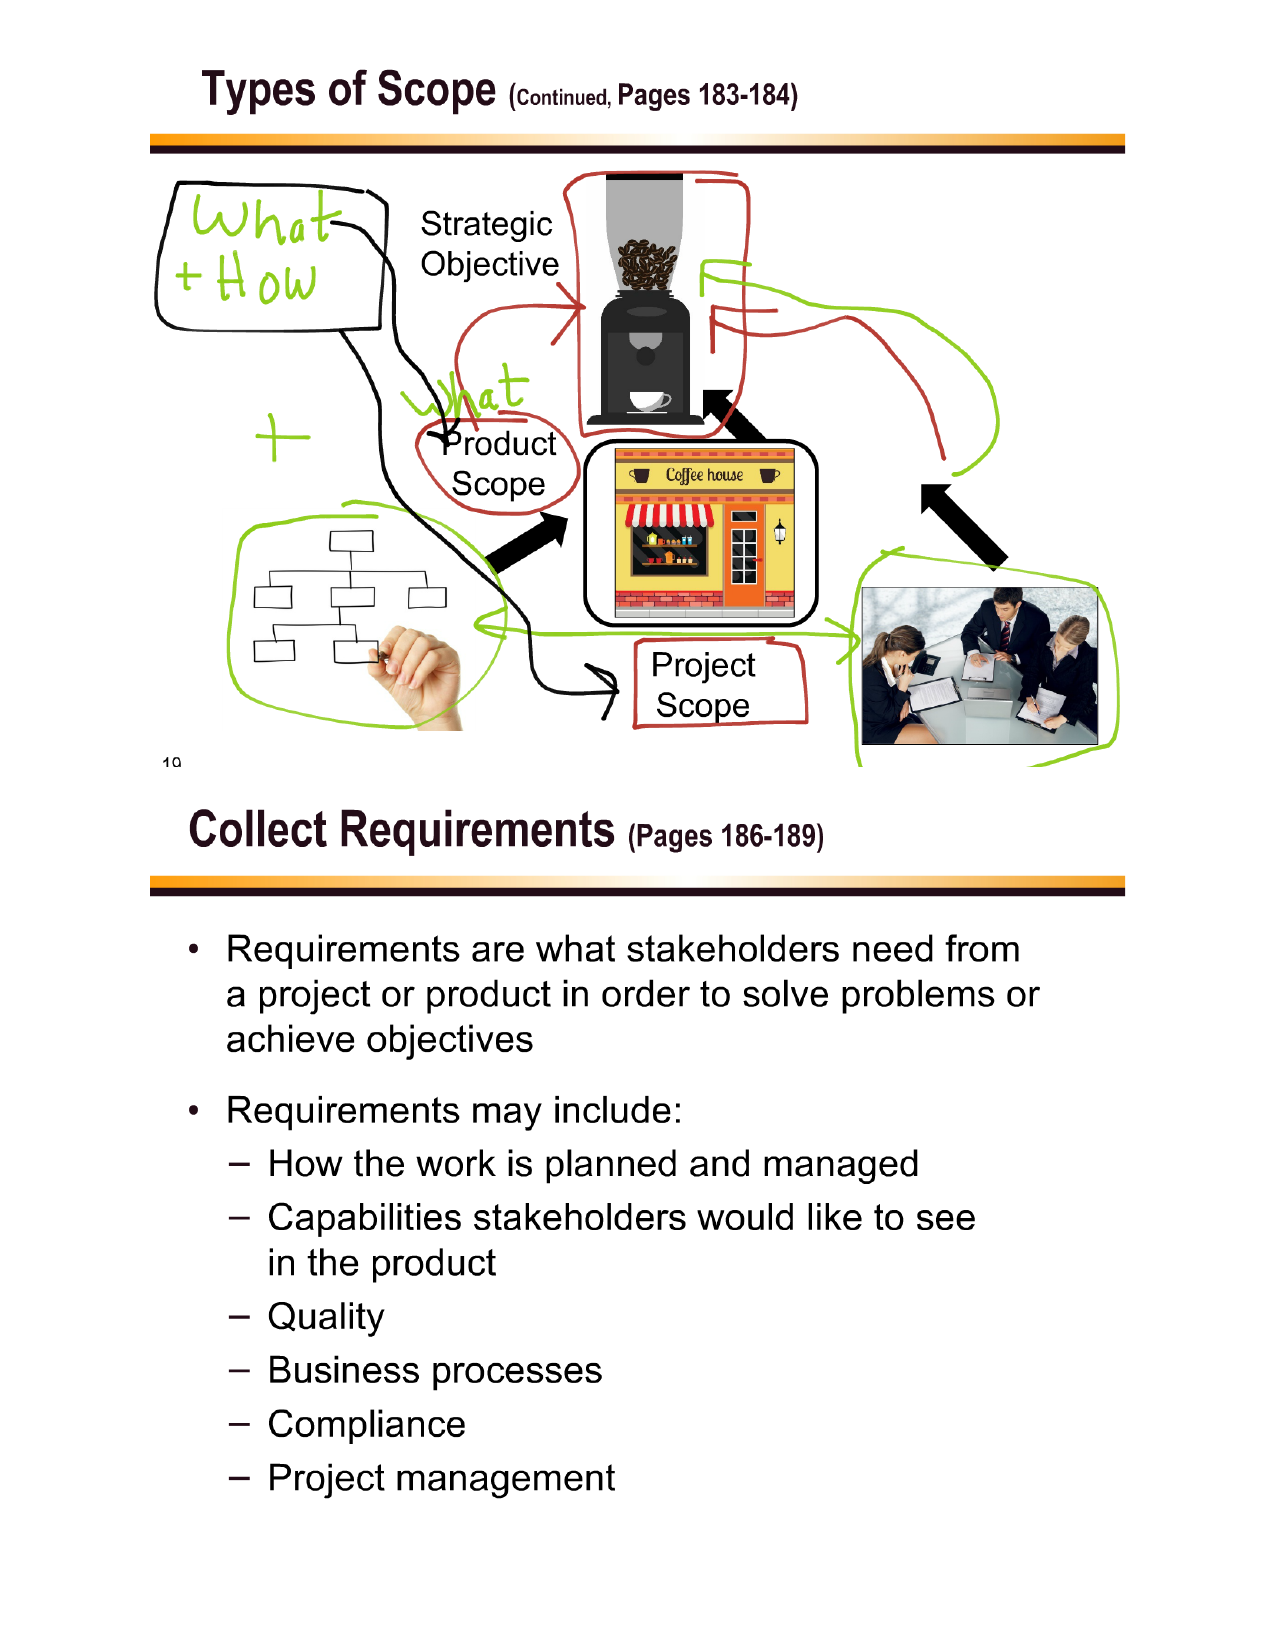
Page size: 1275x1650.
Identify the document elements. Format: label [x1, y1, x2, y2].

picture [150, 41, 1125, 767]
picture [150, 785, 1125, 1516]
